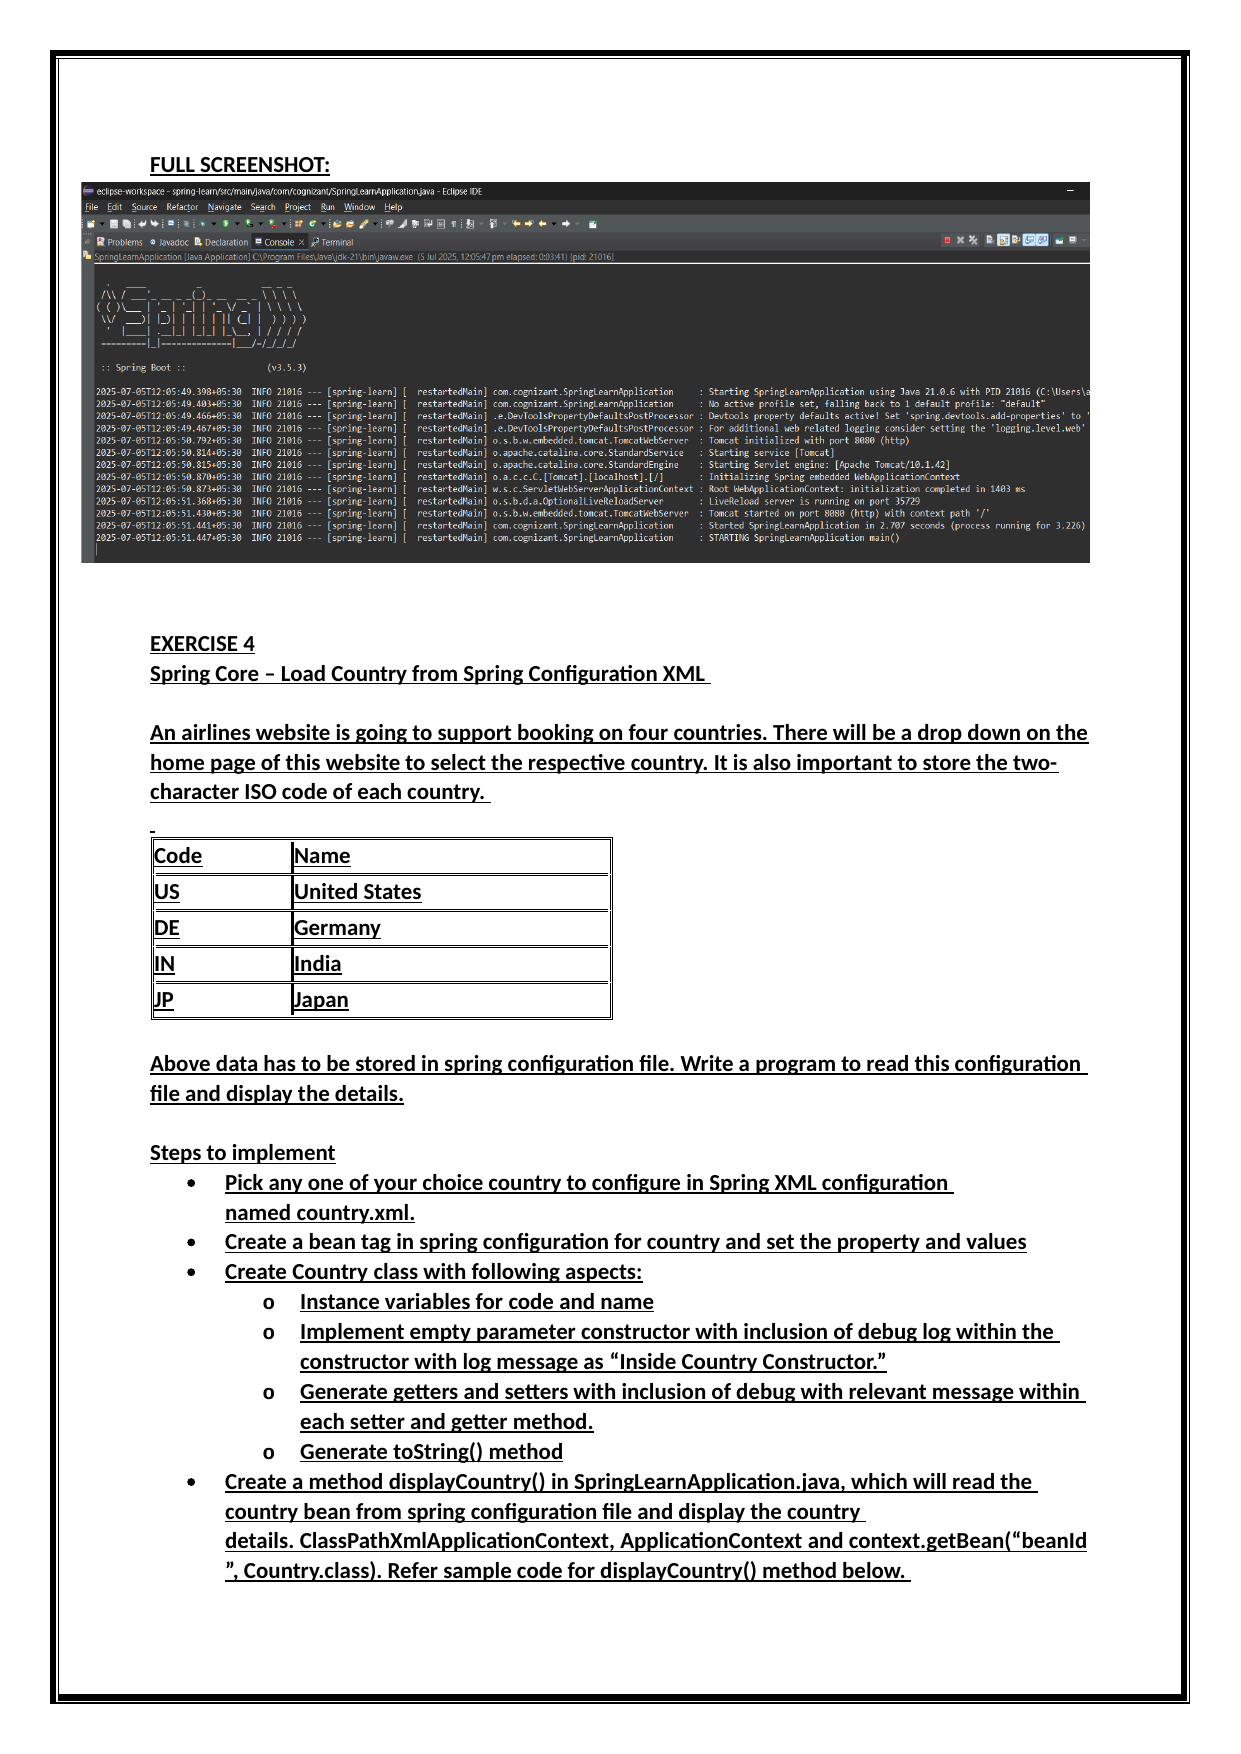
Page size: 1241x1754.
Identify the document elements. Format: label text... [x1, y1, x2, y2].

list Create a bean tag in spring configuration for country and set the property and values [187, 1227, 1090, 1256]
list Implement empty parameter constructor with inclusion of debug log within the constructor with log message as “Inside Country Constructor.” [262, 1317, 1090, 1375]
text Above data has to be stored in spring configuration file. Write a program to read this configuration file and display the details. Steps to implement [150, 1020, 1090, 1166]
table_cell DE [152, 909, 292, 944]
table_cell United States [292, 873, 611, 909]
text FULL SCREENSHOT: [150, 150, 1090, 178]
table_header Code [154, 840, 292, 873]
table_cell IN [154, 945, 291, 981]
table_cell Germany [292, 909, 611, 944]
table_header Name [292, 840, 610, 873]
list Create a method displayCountry() in SpringLearnApplication.java, which will read the country bean from spring configuration file and display the country details. ClassPathXmlApplicationContext, ApplicationContext and context.getBean(“beanId”, Country.class). Refer sample code for displayCountry() method below. [187, 1467, 1090, 1584]
list Pick any one of your choice country to configure in Spring XML configuration named country.xml. [187, 1168, 1090, 1226]
list Generate toString() method [262, 1437, 1090, 1465]
list Create Country class with following aspects: [187, 1257, 1090, 1285]
table_cell JP [152, 981, 292, 1016]
list Instance variables for code and name [262, 1287, 1090, 1315]
table_cell US [152, 873, 292, 909]
list Generate getters and setters with inclusion of debug with relevant message within each setter and getter method. [262, 1377, 1090, 1435]
text Spring Core – Load Country from Spring Configuration XML An airlines website is going to support booking on four countries. There will be a drop down on the home page of this website to select the respective country. It is also important to store the two-character ISO code of each country. [150, 659, 1090, 835]
table_cell Japan [292, 981, 611, 1016]
picture [81, 182, 1090, 563]
table_cell India [294, 945, 610, 981]
text EXERCISE 4 [150, 629, 1090, 657]
